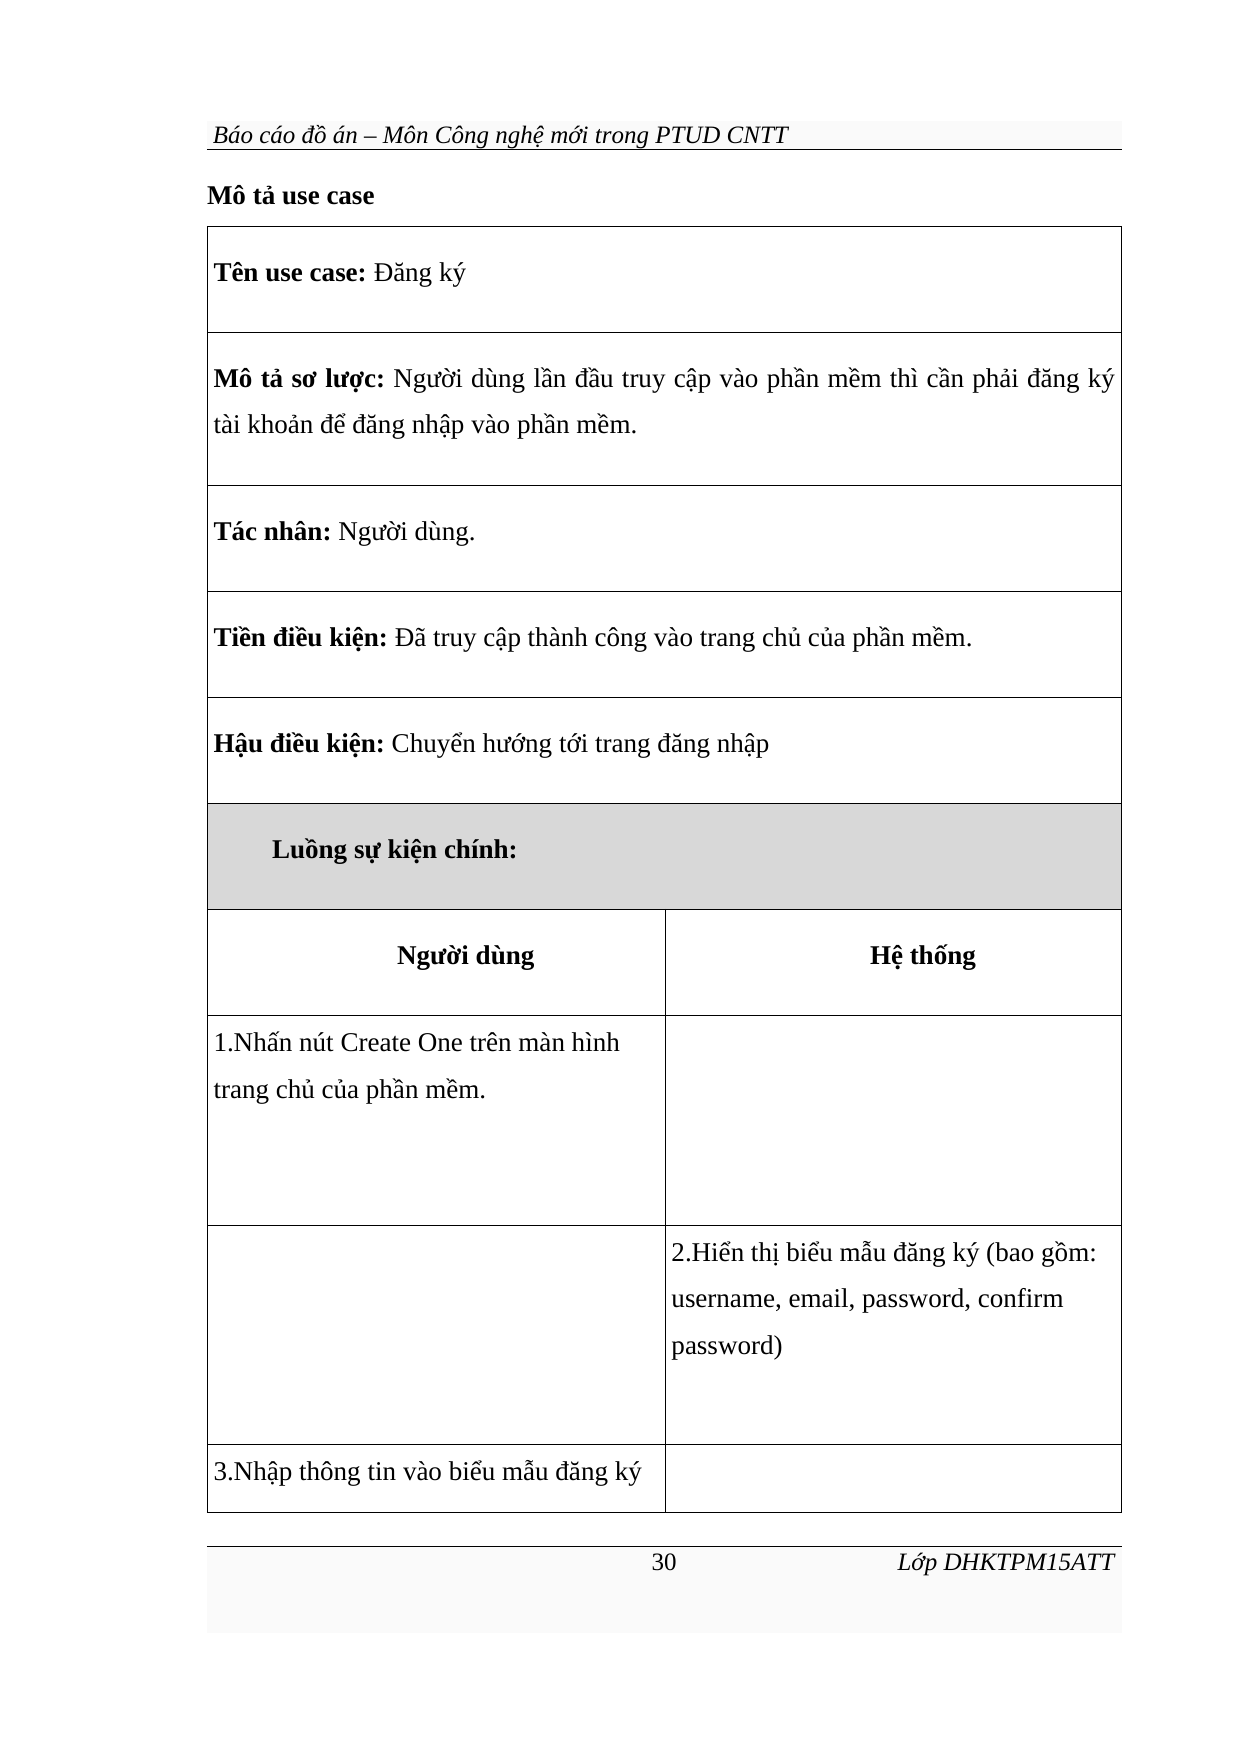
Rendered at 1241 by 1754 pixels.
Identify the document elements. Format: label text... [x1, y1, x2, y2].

table_cell 3.Nhập thông tin vào biểu mẫu đăng ký [208, 1445, 665, 1512]
table_cell Tiền điều kiện: Đã truy cập thành công vào trang chủ của phần mềm. [208, 592, 1121, 697]
table_cell [666, 1016, 1121, 1224]
table_cell Người dùng [208, 910, 665, 1015]
table_cell [208, 1226, 665, 1443]
table_cell 2.Hiển thị biểu mẫu đăng ký (bao gồm: username, email, password, confirm password) [666, 1226, 1121, 1443]
table_cell [666, 1445, 1121, 1512]
text Mô tả use case [207, 179, 1122, 210]
table_cell Hậu điều kiện: Chuyển hướng tới trang đăng nhập [208, 698, 1121, 803]
table_cell Mô tả sơ lược: Người dùng lần đầu truy cập vào phần mềm thì cần phải đăng ký tài khoản để đăng nhập vào phần mềm. [208, 333, 1121, 484]
table_cell Tác nhân: Người dùng. [208, 486, 1121, 591]
table_cell Hệ thống [666, 910, 1121, 1015]
table_cell 1.Nhấn nút Create One trên màn hình trang chủ của phần mềm. [208, 1016, 665, 1224]
table_header Tên use case: Đăng ký [208, 227, 1121, 332]
table_cell Luồng sự kiện chính: [208, 804, 1121, 909]
